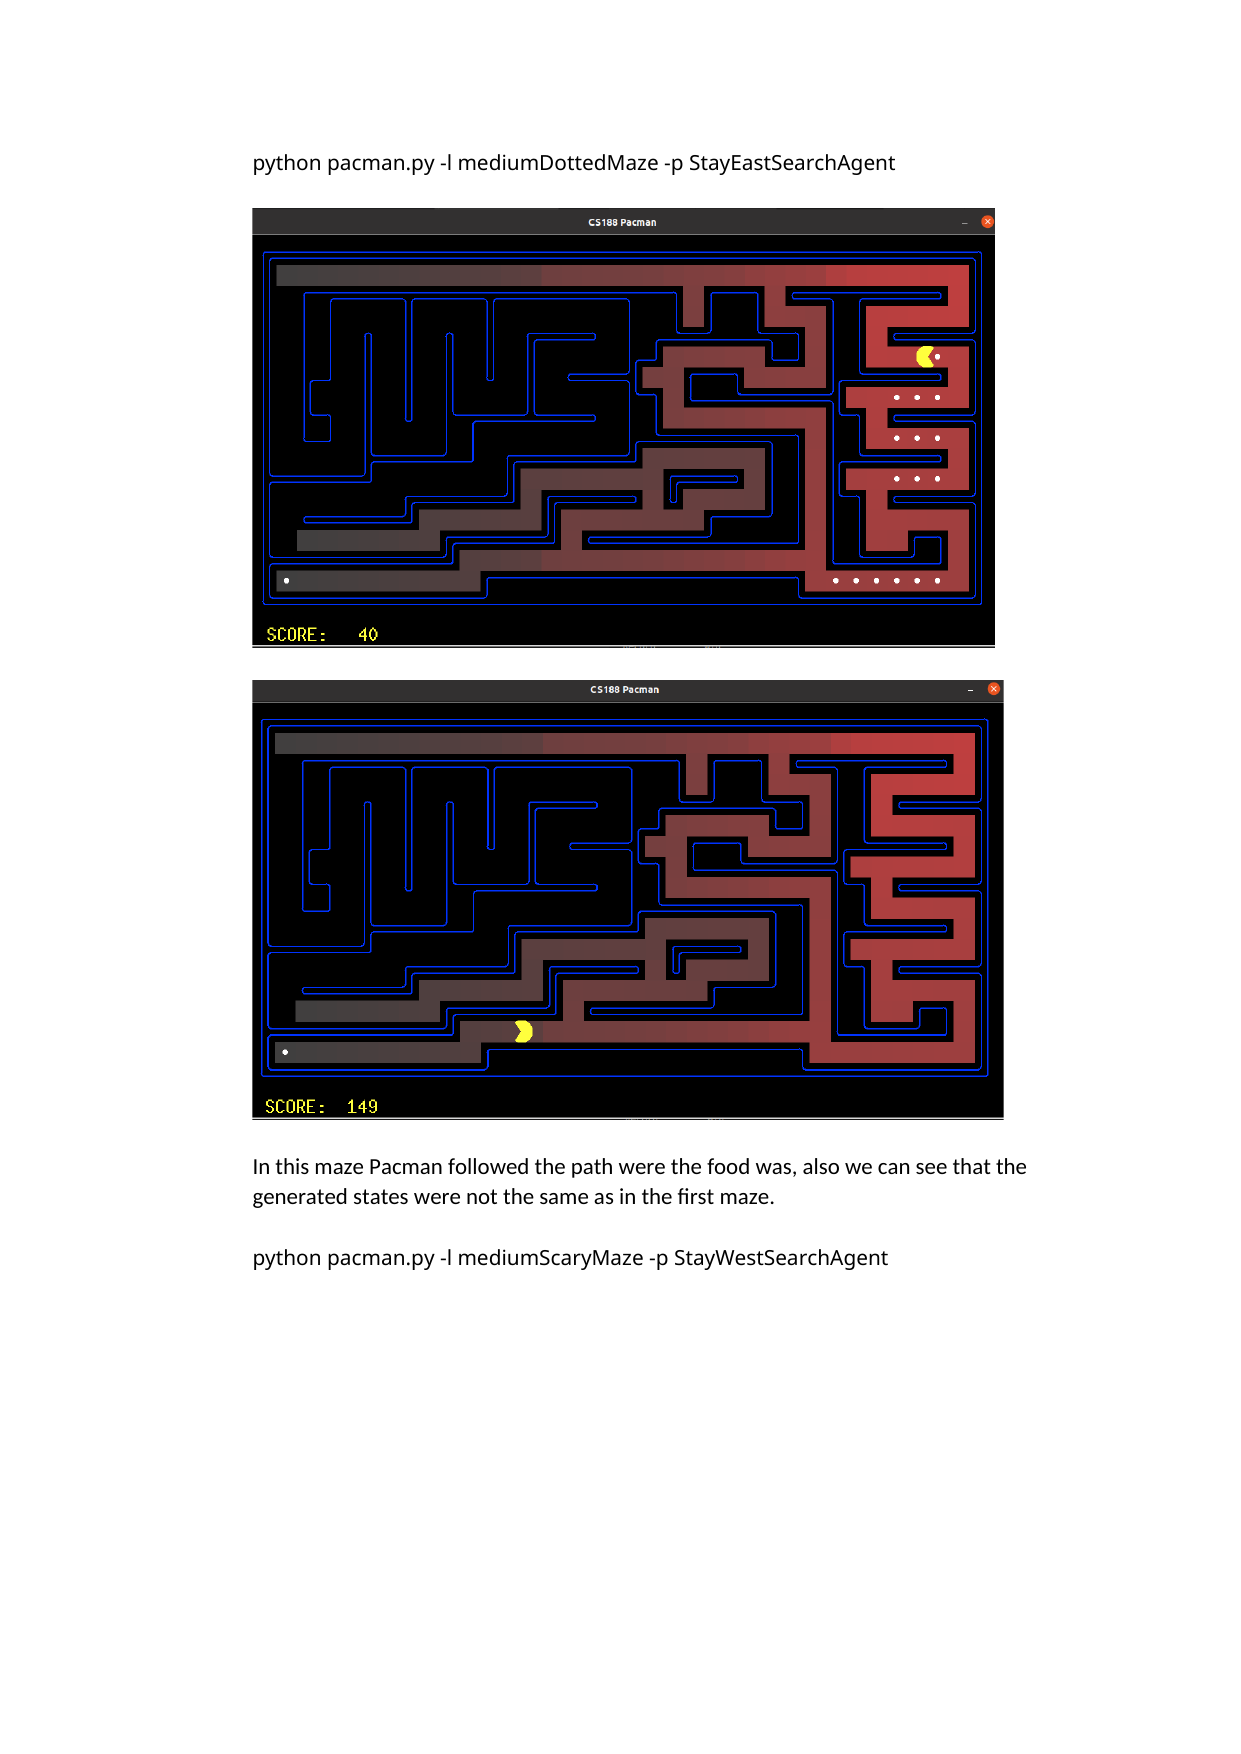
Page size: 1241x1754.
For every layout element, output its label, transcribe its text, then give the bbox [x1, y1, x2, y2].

list python pacman.py -l mediumScaryMaze -p StayWestSearchAgent [252, 1243, 1063, 1271]
picture [252, 208, 995, 648]
list In this maze Pacman followed the path were the food was, also we can see that the generated states were not the same as in the first maze. [252, 1152, 1063, 1210]
list python pacman.py -l mediumDottedMaze -p StayEastSearchAgent [252, 148, 1063, 176]
picture [252, 680, 1004, 1120]
